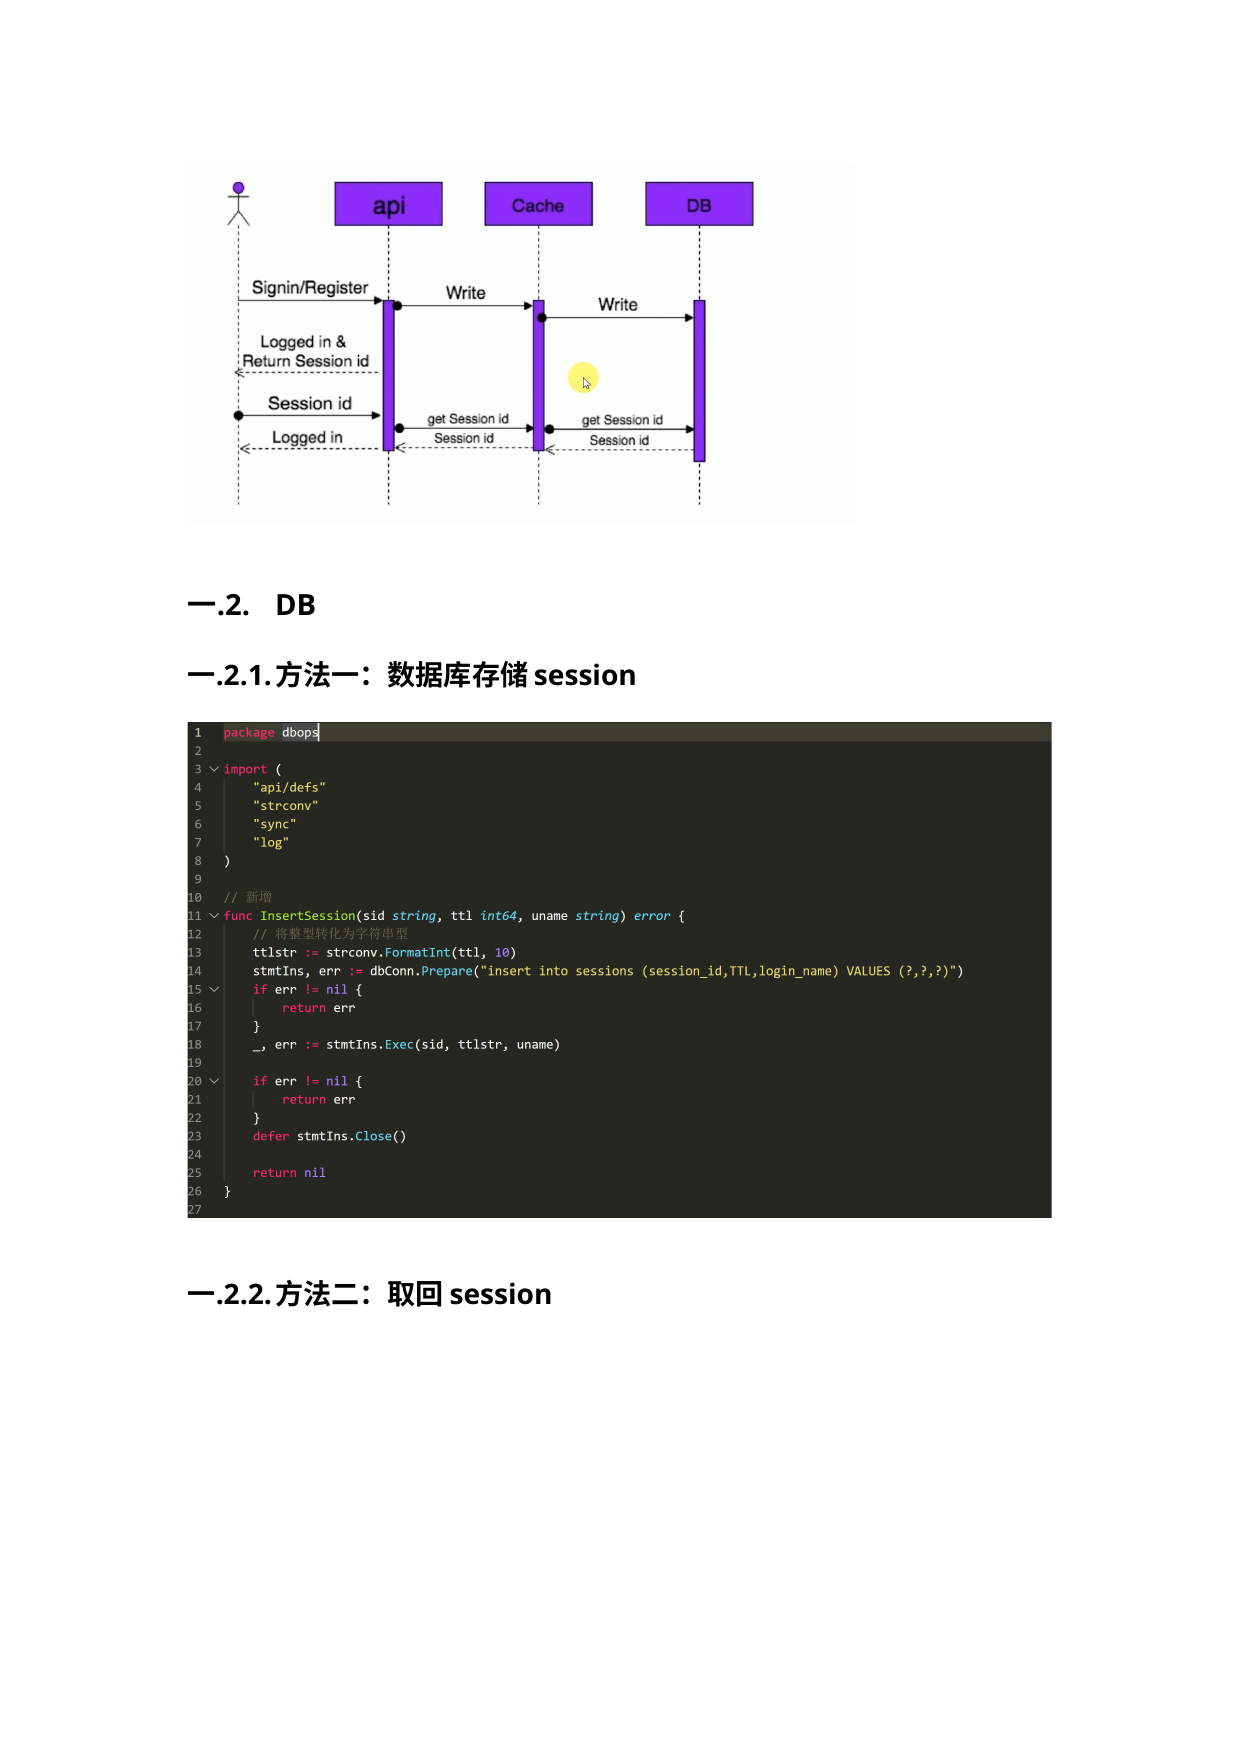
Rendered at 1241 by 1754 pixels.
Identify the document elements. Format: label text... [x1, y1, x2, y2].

subtitle 方法一：数据库存储session [187, 653, 1053, 693]
subtitle 方法二：取回session [187, 1272, 1053, 1313]
subtitle DB [187, 581, 1053, 623]
picture [187, 722, 1052, 1218]
picture [187, 162, 856, 525]
